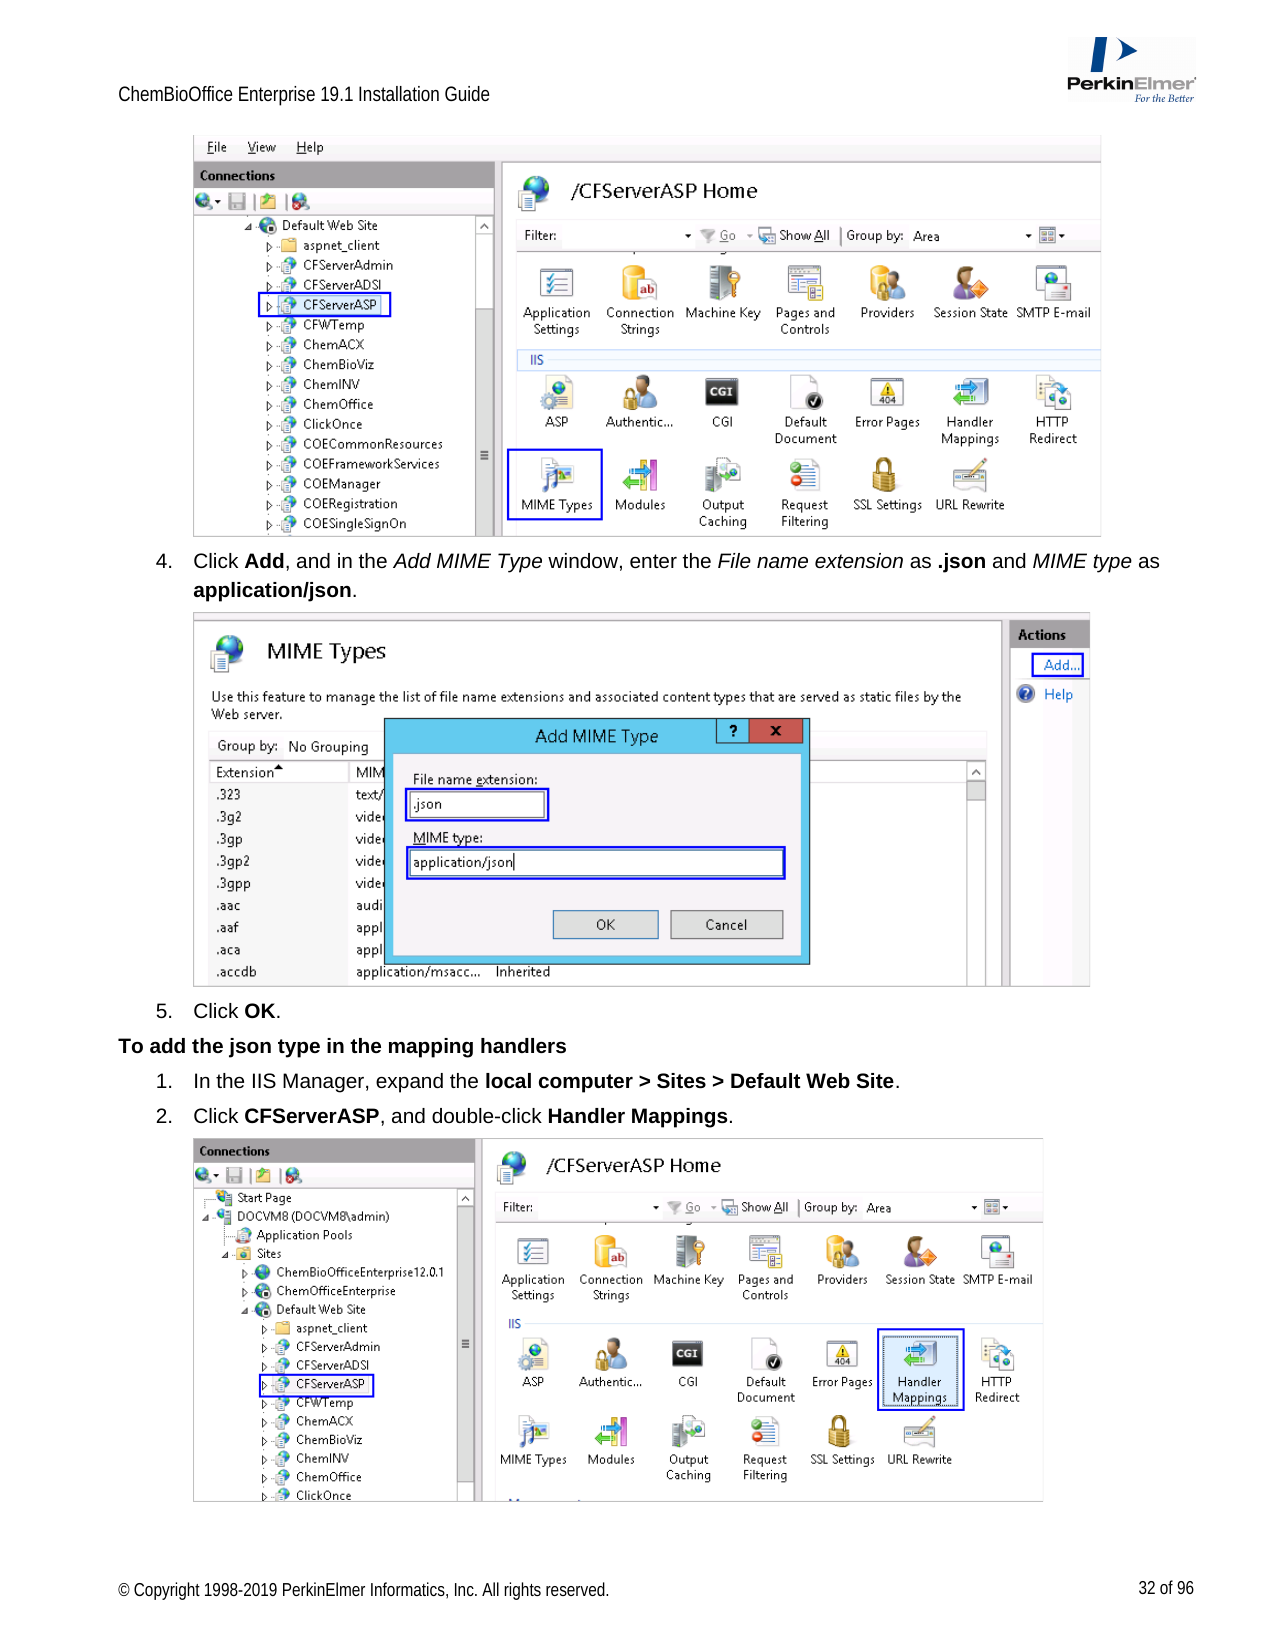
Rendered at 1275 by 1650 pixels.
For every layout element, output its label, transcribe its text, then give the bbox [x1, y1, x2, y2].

list Click OK. [156, 999, 1204, 1023]
picture [193, 135, 1102, 537]
picture [1067, 37, 1197, 102]
picture [193, 1138, 1044, 1502]
text To add the json type in the mapping handlers [118, 1034, 1204, 1058]
list In the IIS Manager, expand the local computer > Sites > Default Web Site. [156, 1069, 1204, 1093]
list Click CFServerASP, and double-click Handler Mappings. [156, 1104, 1204, 1128]
picture [193, 612, 1091, 987]
list Click Add, and in the Add MIME Type window, enter the File name extension as .json and MIME type as application/json. [156, 549, 1204, 601]
